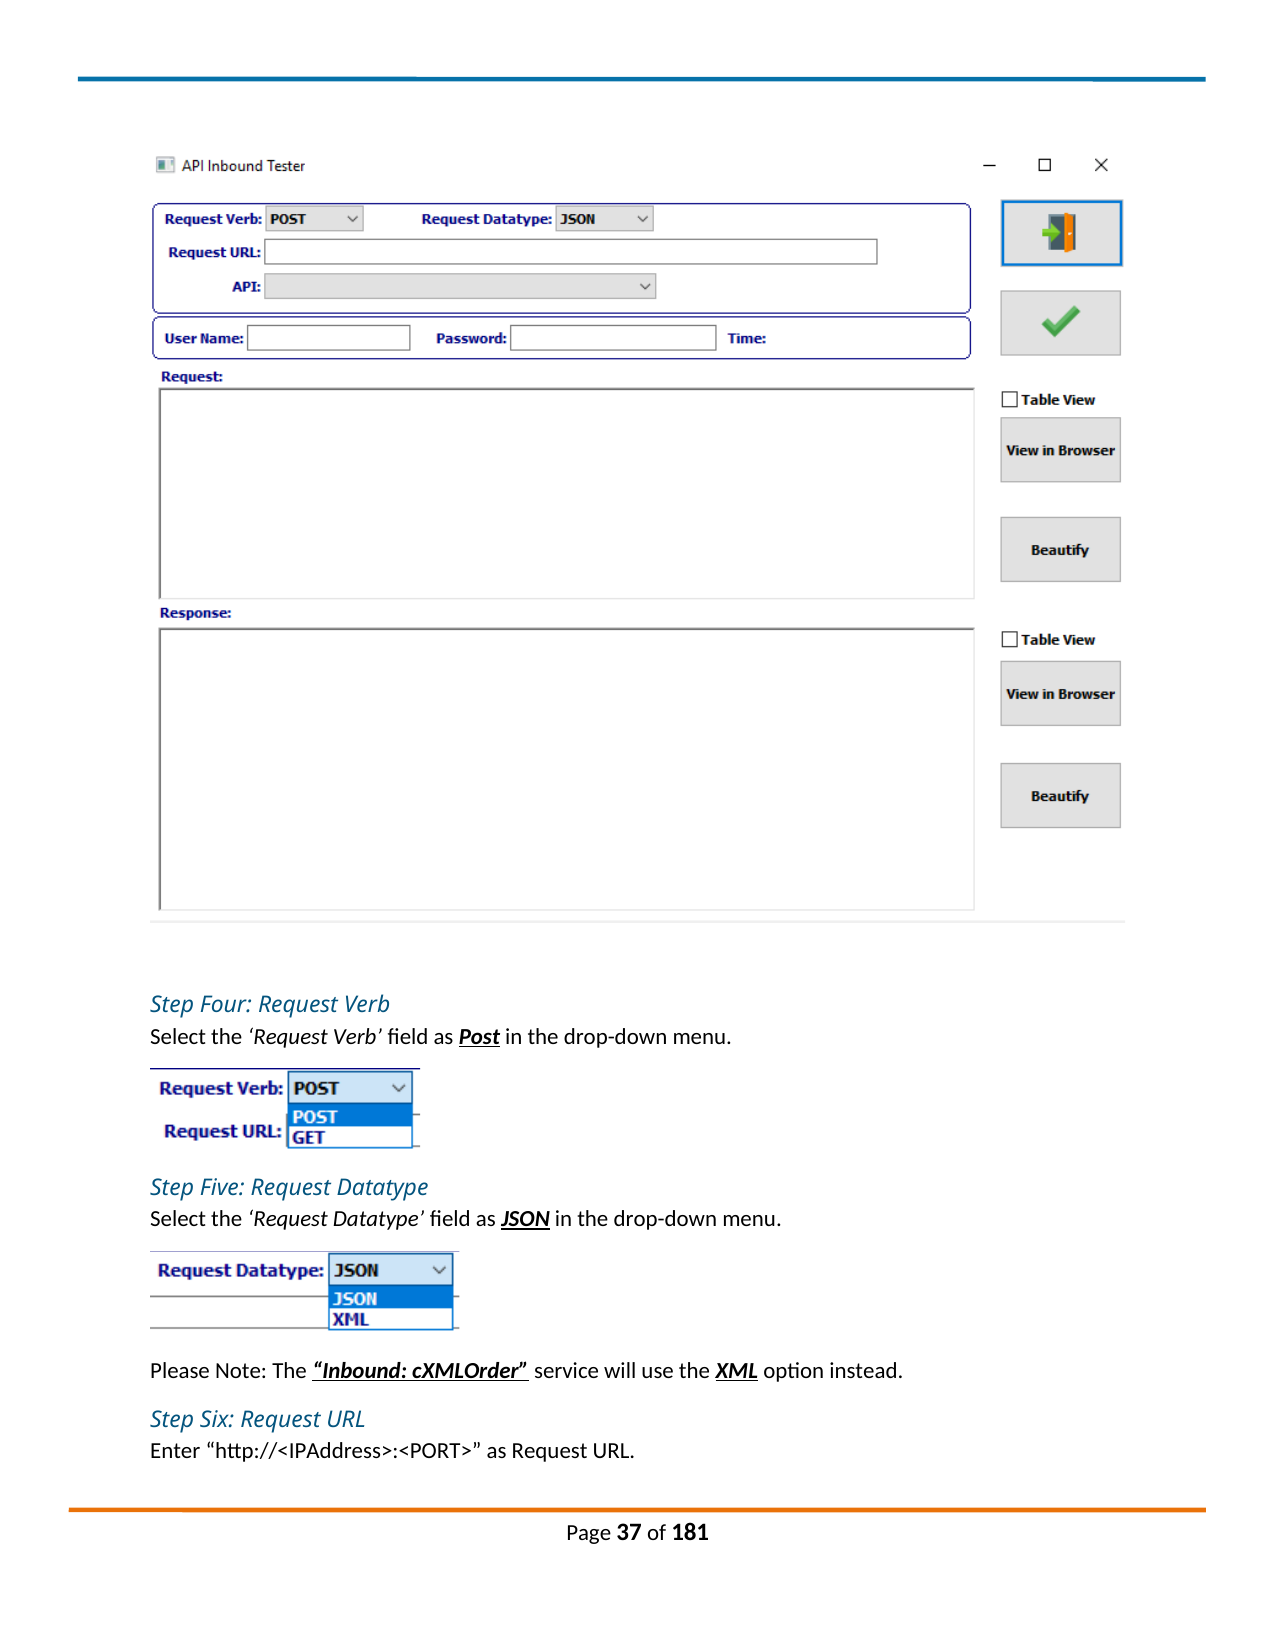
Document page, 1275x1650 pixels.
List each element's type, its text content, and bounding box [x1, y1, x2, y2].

subtitle Step Four: Request Verb [150, 988, 1125, 1019]
subtitle Step Five: Request Datatype [150, 1170, 1125, 1202]
picture [150, 1068, 421, 1152]
text Select the ‘Request Datatype’ field as JSON in the drop-down menu. [150, 1204, 1125, 1232]
picture [150, 150, 1125, 923]
text Please Note: The “Inbound: cXMLOrder” service will use the XML option instead. [150, 1356, 1125, 1384]
picture [150, 1251, 460, 1337]
text Select the ‘Request Verb’ field as Post in the drop-down menu. [150, 1022, 1125, 1050]
text Enter “http://<IPAddress>:<PORT>” as Request URL. [150, 1436, 1125, 1464]
subtitle Step Six: Request URL [150, 1403, 1125, 1434]
